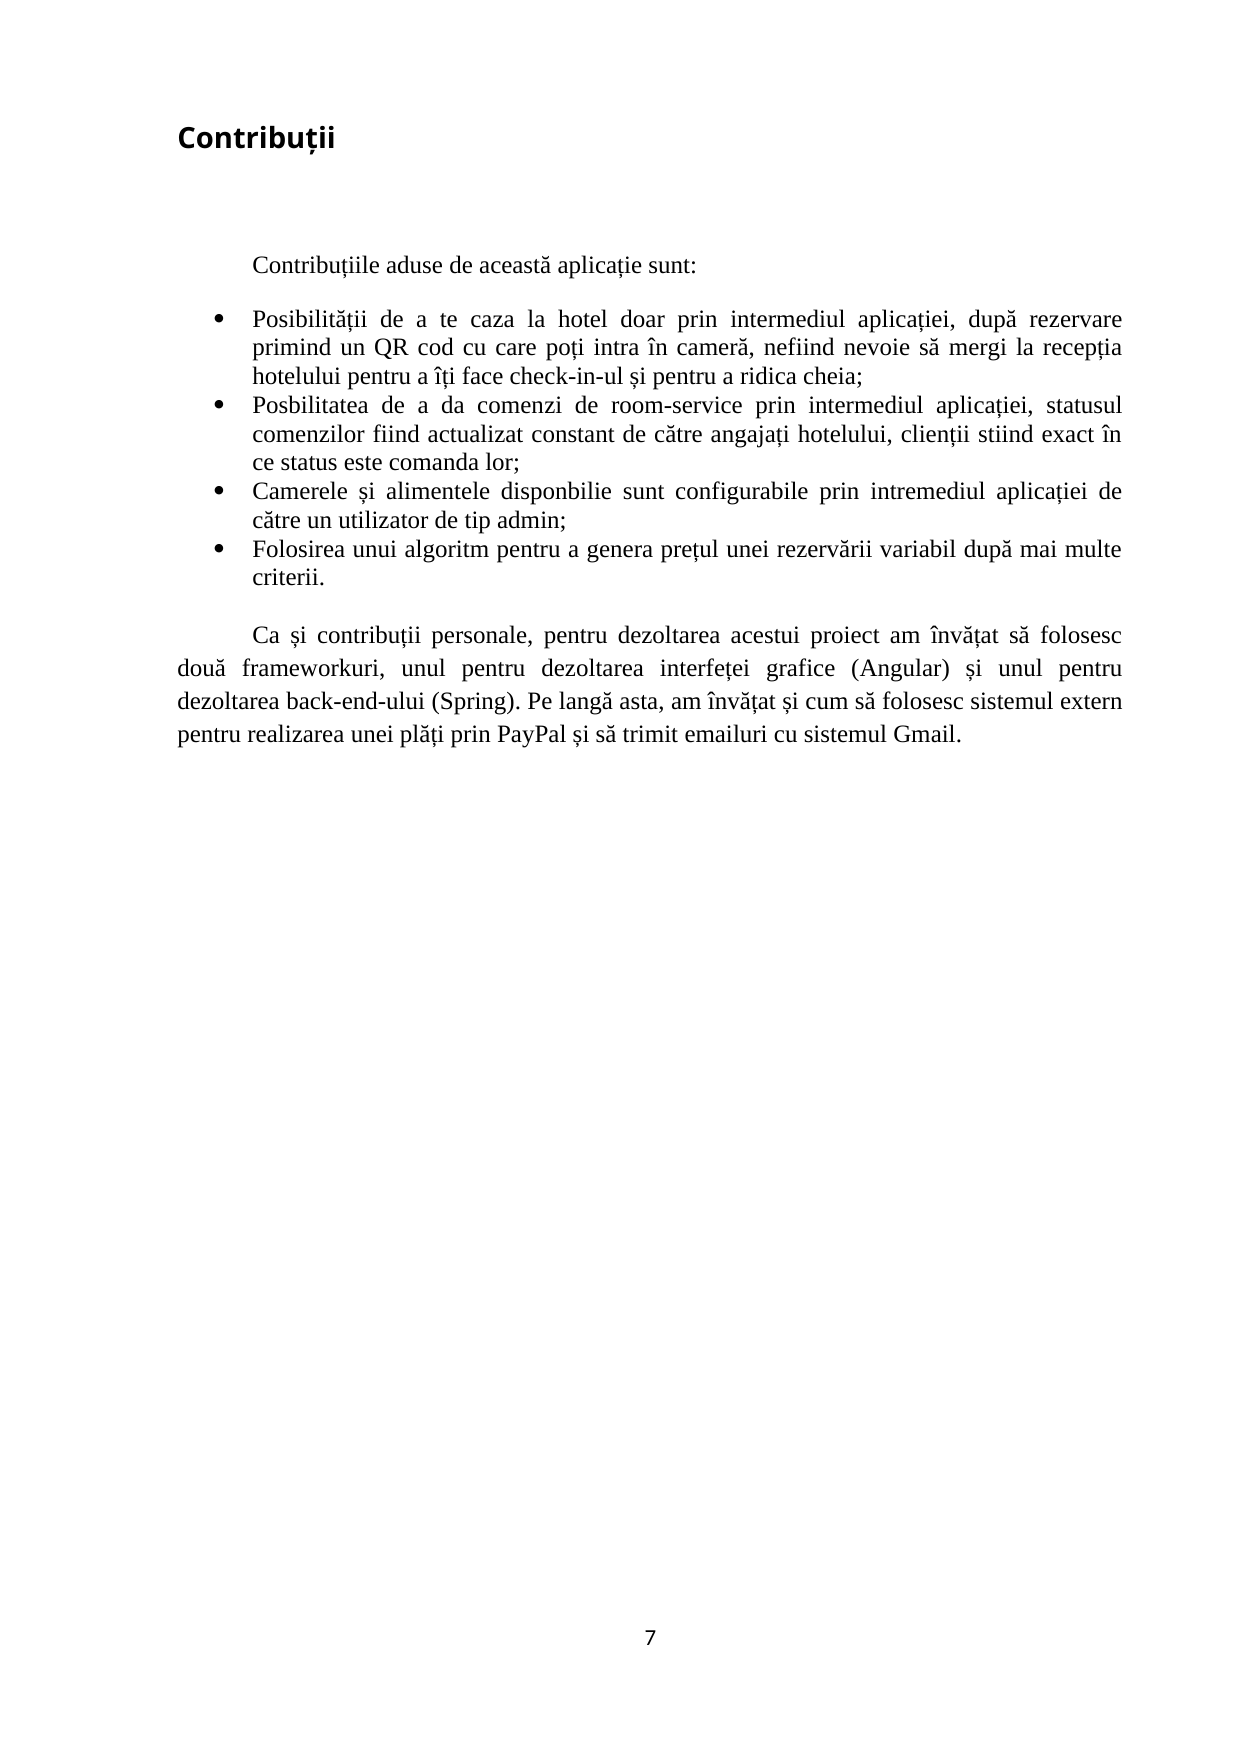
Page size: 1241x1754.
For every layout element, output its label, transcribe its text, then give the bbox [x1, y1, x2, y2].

list Folosirea unui algoritm pentru a genera prețul unei rezervării variabil după mai multe criterii. [214, 534, 1123, 591]
text Contribuțiile aduse de această aplicație sunt: [177, 250, 1123, 279]
list Camerele și alimentele disponbilie sunt configurabile prin intremediul aplicației de către un utilizator de tip admin; [214, 476, 1123, 534]
text Ca și contribuții personale, pentru dezoltarea acestui proiect am învățat să folosesc două frameworkuri, unul pentru dezoltarea interfeței grafice (Angular) și unul pentru dezoltarea back-end-ului (Spring). Pe langă asta, am învățat și cum să folosesc sistemul extern pentru realizarea unei plăți prin PayPal și să trimit emailuri cu sistemul Gmail. [177, 620, 1123, 748]
list Posibilității de a te caza la hotel doar prin intermediul aplicației, după rezervare primind un QR cod cu care poți intra în cameră, nefiind nevoie să mergi la recepția hotelului pentru a îți face check-in-ul și pentru a ridica cheia; [214, 304, 1123, 390]
list Posbilitatea de a da comenzi de room-service prin intermediul aplicației, statusul comenzilor fiind actualizat constant de către angajați hotelului, clienții stiind exact în ce status este comanda lor; [214, 390, 1123, 476]
text Contribuții [177, 117, 1123, 157]
